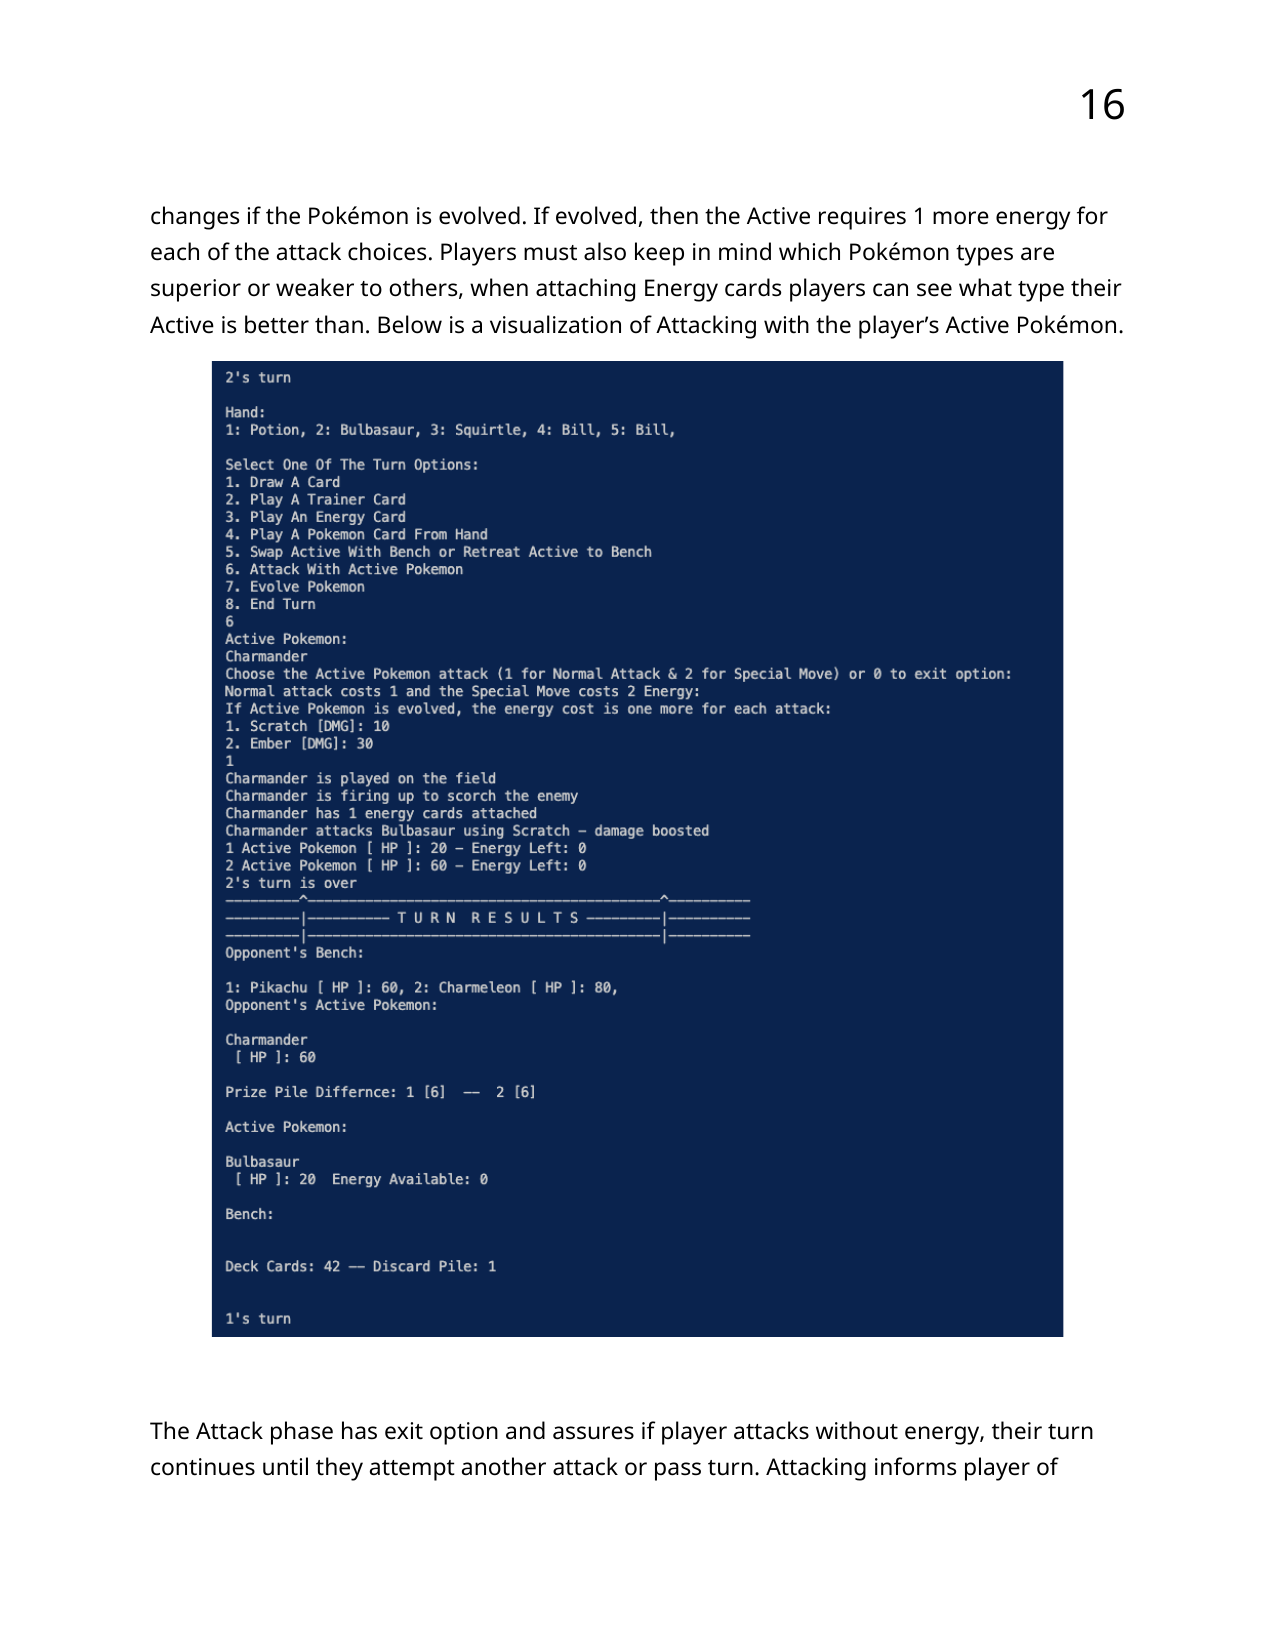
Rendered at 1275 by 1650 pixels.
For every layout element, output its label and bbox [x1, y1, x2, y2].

text [150, 200, 1125, 340]
text [150, 1415, 1125, 1482]
